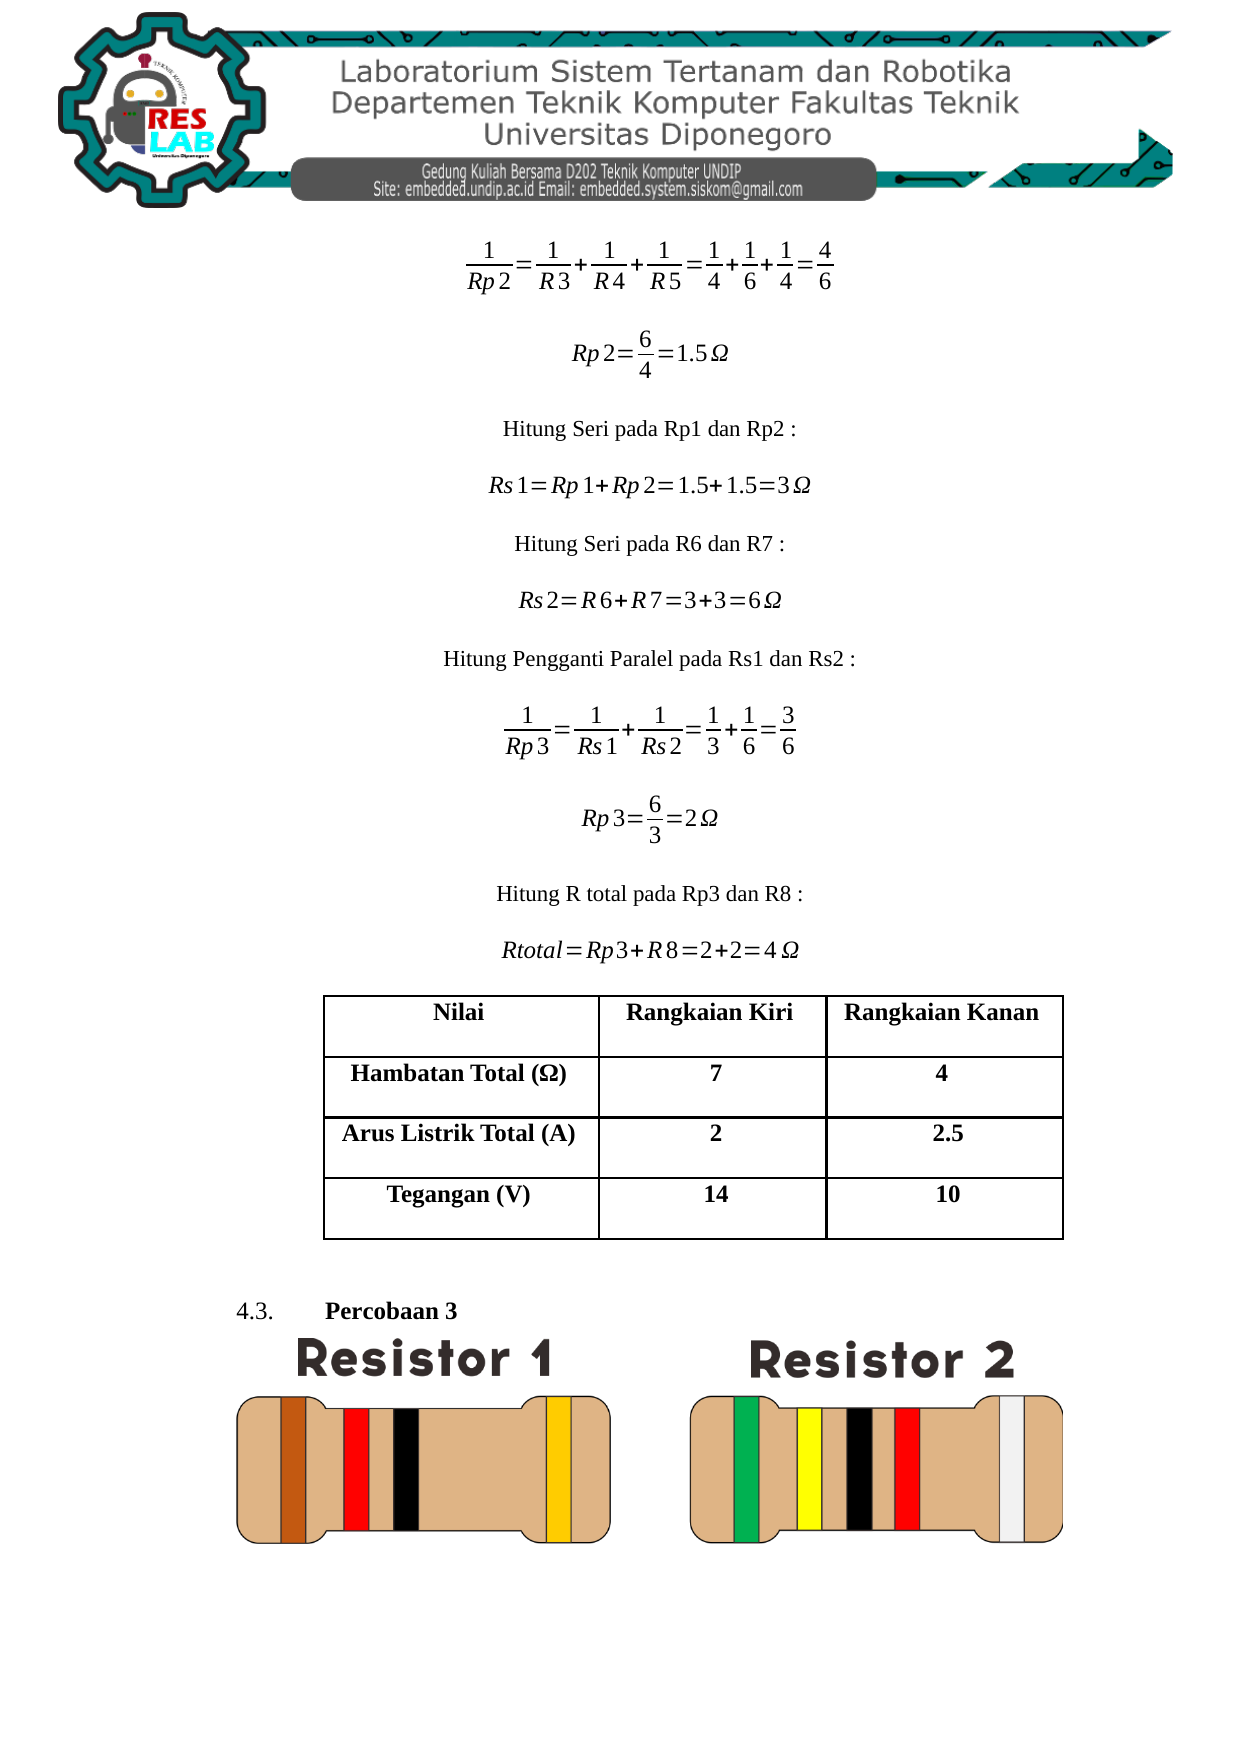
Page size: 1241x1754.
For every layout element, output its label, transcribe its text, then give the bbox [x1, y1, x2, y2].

table_cell Arus Listrik Total (A) [325, 1119, 598, 1177]
table_cell 10 [828, 1179, 1062, 1238]
text Hitung R total pada Rp3 dan R8 : [236, 880, 1063, 907]
table_header Rangkaian Kiri [600, 997, 825, 1056]
table_header Nilai [325, 997, 598, 1056]
table_cell 2.5 [828, 1119, 1062, 1177]
table_header Rangkaian Kanan [828, 997, 1062, 1056]
table_cell Tegangan (V) [325, 1179, 598, 1238]
table_cell Hambatan Total (Ω) [325, 1058, 598, 1116]
text Hitung Seri pada R6 dan R7 : [236, 530, 1063, 557]
subtitle Percobaan 3 [236, 1296, 1063, 1324]
table_cell 7 [600, 1058, 825, 1116]
table_cell 2 [600, 1119, 825, 1177]
picture [57, 11, 1173, 208]
picture [236, 1338, 1063, 1544]
table_cell 14 [600, 1179, 825, 1238]
text Hitung Seri pada Rp1 dan Rp2 : [236, 415, 1063, 442]
text Hitung Pengganti Paralel pada Rs1 dan Rs2 : [236, 645, 1063, 671]
table_cell 4 [828, 1058, 1062, 1116]
